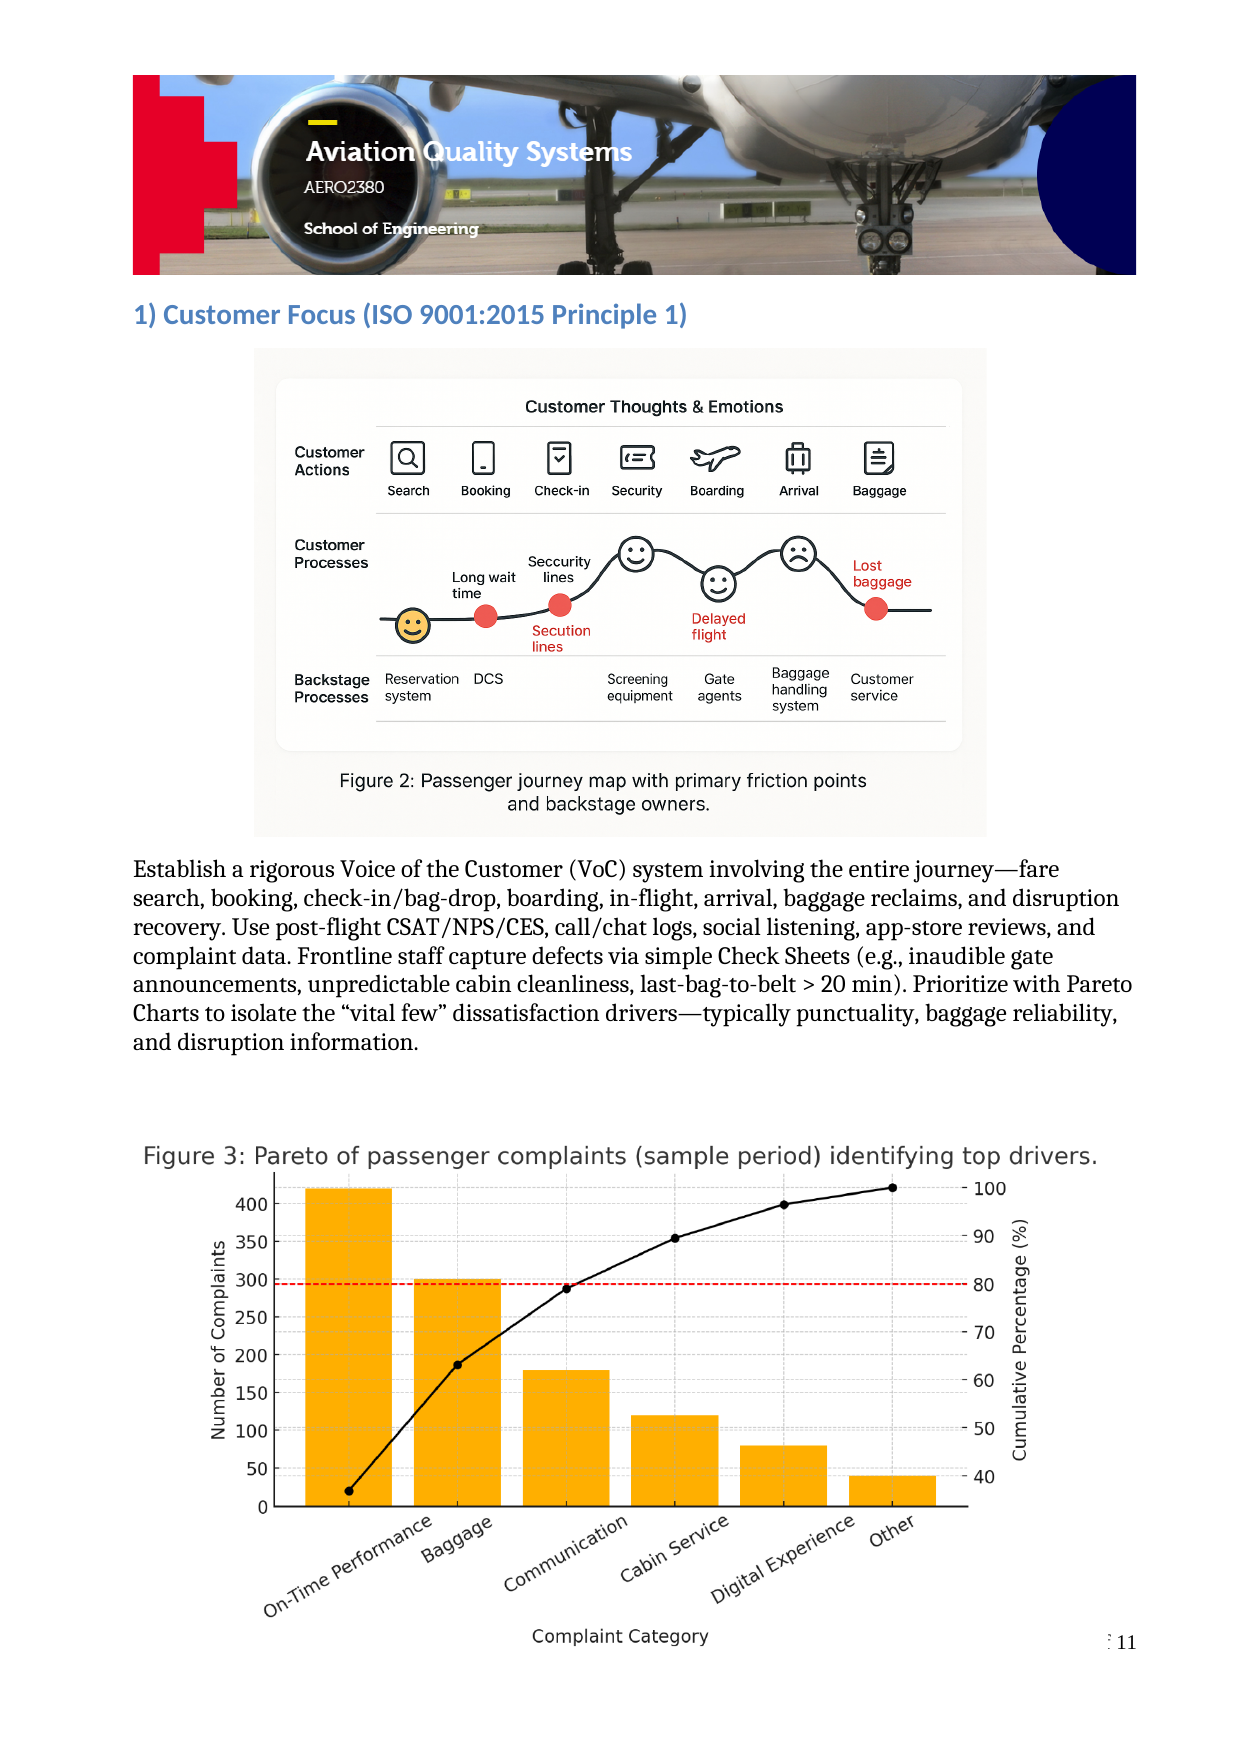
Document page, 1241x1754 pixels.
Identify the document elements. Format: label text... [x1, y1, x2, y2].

picture [132, 1135, 1108, 1656]
text 1) Customer Focus (ISO 9001:2015 Principle 1) [133, 296, 1137, 331]
picture [254, 348, 987, 837]
picture [132, 75, 1137, 275]
